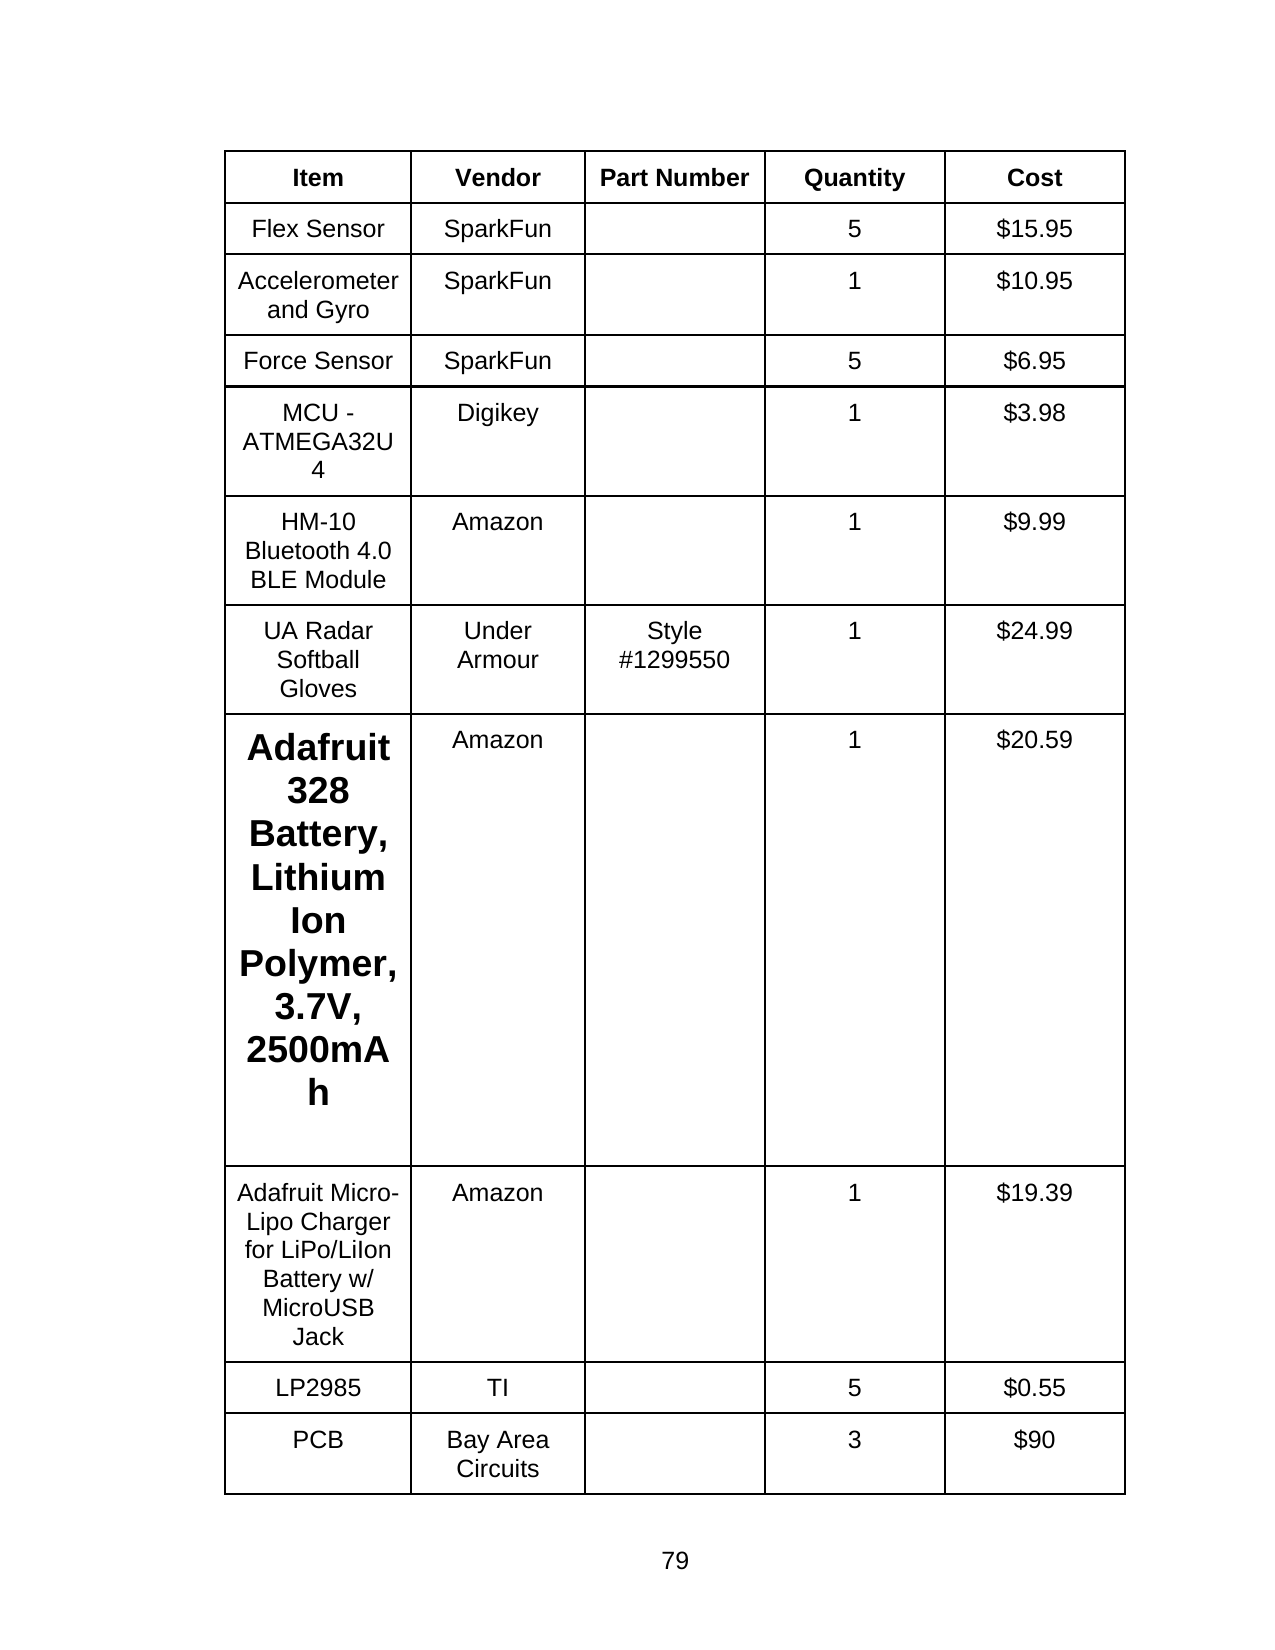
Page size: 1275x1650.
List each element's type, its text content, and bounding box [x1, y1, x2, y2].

table_cell UA Radar Softball Gloves [226, 606, 410, 713]
table_cell Bay Area Circuits [412, 1414, 584, 1493]
table_cell 1 [766, 497, 944, 604]
table_cell SparkFun [412, 255, 584, 334]
table_cell 5 [766, 204, 944, 253]
table_cell Digikey [412, 388, 584, 494]
table_cell $24.99 [946, 606, 1124, 713]
table_cell $9.99 [946, 497, 1124, 604]
table_cell SparkFun [412, 336, 584, 385]
table_cell $90 [946, 1414, 1124, 1493]
table_cell [586, 255, 764, 334]
table_cell 1 [766, 606, 944, 713]
table_cell [586, 1414, 764, 1493]
table_cell [586, 388, 764, 494]
table_cell 1 [766, 715, 944, 1165]
table_cell [586, 715, 764, 1165]
table_cell 5 [766, 1363, 944, 1412]
table_header Cost [946, 152, 1124, 202]
table_cell MCU - ATMEGA32U4 [226, 388, 410, 494]
table_cell Adafruit Micro-Lipo Charger for LiPo/LiIon Battery w/ MicroUSB Jack [226, 1167, 410, 1361]
table_cell [226, 715, 410, 1165]
table_cell PCB [226, 1414, 410, 1493]
table_cell $20.59 [946, 715, 1124, 1165]
table_cell LP2985 [226, 1363, 410, 1412]
table_cell Amazon [412, 497, 584, 604]
table_header Part Number [586, 152, 764, 202]
table_cell TI [412, 1363, 584, 1412]
table_cell $10.95 [946, 255, 1124, 334]
table_cell $6.95 [946, 336, 1124, 385]
table_cell $0.55 [946, 1363, 1124, 1412]
table_cell Amazon [412, 715, 584, 1165]
table_cell 1 [766, 1167, 944, 1361]
table_cell 1 [766, 255, 944, 334]
table_header Quantity [766, 152, 944, 202]
table_cell [586, 497, 764, 604]
table_cell 5 [766, 336, 944, 385]
table_cell [586, 336, 764, 385]
table_cell HM-10 Bluetooth 4.0 BLE Module [226, 497, 410, 604]
table_cell 1 [766, 388, 944, 494]
table_cell Amazon [412, 1167, 584, 1361]
table_cell Flex Sensor [226, 204, 410, 253]
table_cell Style #1299550 [586, 606, 764, 713]
table_cell $15.95 [946, 204, 1124, 253]
table_cell 3 [766, 1414, 944, 1493]
table_cell $3.98 [946, 388, 1124, 494]
table_header Vendor [412, 152, 584, 202]
table_header Item [226, 152, 410, 202]
table_cell SparkFun [412, 204, 584, 253]
table_cell $19.39 [946, 1167, 1124, 1361]
table_cell [586, 1363, 764, 1412]
table_cell Force Sensor [226, 336, 410, 385]
table_cell [586, 204, 764, 253]
table_cell Under Armour [412, 606, 584, 713]
table_cell [586, 1167, 764, 1361]
table_cell Accelerometer and Gyro [226, 255, 410, 334]
